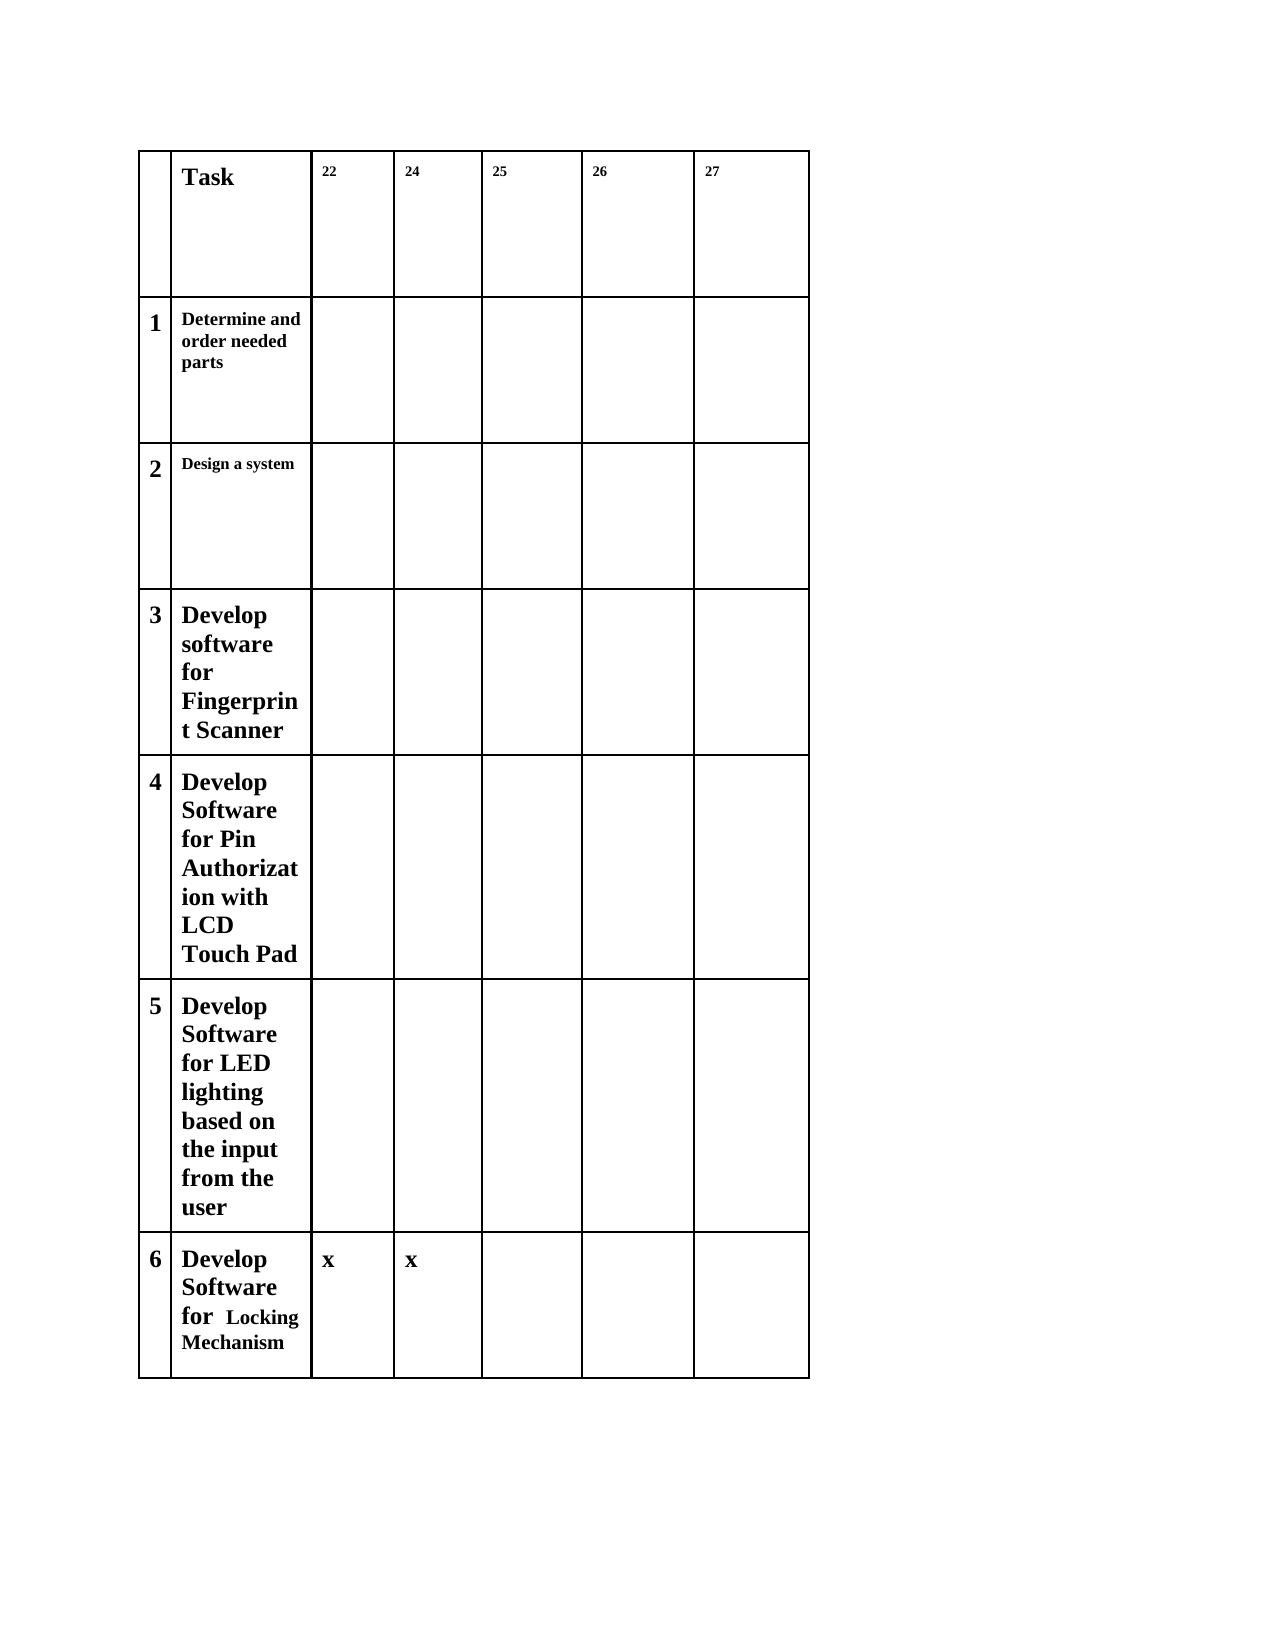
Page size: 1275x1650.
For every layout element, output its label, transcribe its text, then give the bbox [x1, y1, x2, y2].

table_cell 3 [140, 590, 170, 754]
table_cell Determine and order needed parts [172, 298, 310, 442]
table_cell [395, 980, 481, 1231]
table_cell x [395, 1233, 481, 1377]
table_cell [483, 980, 581, 1231]
table_cell [695, 590, 808, 754]
table_cell Develop Software for Pin Authorization with LCD Touch Pad [172, 756, 310, 978]
table_cell 5 [140, 980, 170, 1231]
table_cell [695, 444, 808, 587]
table_cell [483, 298, 581, 442]
table_cell Design a system [172, 444, 310, 587]
table_cell [695, 1233, 808, 1377]
table_cell [395, 298, 481, 442]
table_cell 6 [140, 1233, 170, 1377]
table_cell x [313, 1233, 393, 1377]
table_cell [583, 756, 693, 978]
table_cell [313, 756, 393, 978]
table_cell [140, 152, 170, 296]
table_cell 27 [695, 152, 808, 296]
table_cell Develop software for Fingerprint Scanner [172, 590, 310, 754]
table_cell 1 [140, 298, 170, 442]
table_cell [483, 756, 581, 978]
table_cell 2 [140, 444, 170, 587]
table_cell [583, 980, 693, 1231]
table_cell 4 [140, 756, 170, 978]
table_cell [395, 756, 481, 978]
table_cell Develop Software for LED lighting based on the input from the user [172, 980, 310, 1231]
table_cell [695, 980, 808, 1231]
table_cell [483, 590, 581, 754]
table_cell [313, 980, 393, 1231]
table_cell [313, 298, 393, 442]
table_cell 25 [483, 152, 581, 296]
table_cell 24 [395, 152, 481, 296]
table_cell [313, 444, 393, 587]
table_cell [313, 590, 393, 754]
table_cell 26 [583, 152, 693, 296]
table_cell [583, 298, 693, 442]
table_cell [583, 1233, 693, 1377]
table_cell [483, 1233, 581, 1377]
table_cell [483, 444, 581, 587]
table_cell [395, 444, 481, 587]
table_cell [695, 298, 808, 442]
table_cell [395, 590, 481, 754]
table_cell [695, 756, 808, 978]
table_cell Develop Software for Locking Mechanism [172, 1233, 310, 1377]
table_cell Task [172, 152, 310, 296]
table_cell [583, 590, 693, 754]
table_cell 22 [313, 152, 393, 296]
table_cell [583, 444, 693, 587]
